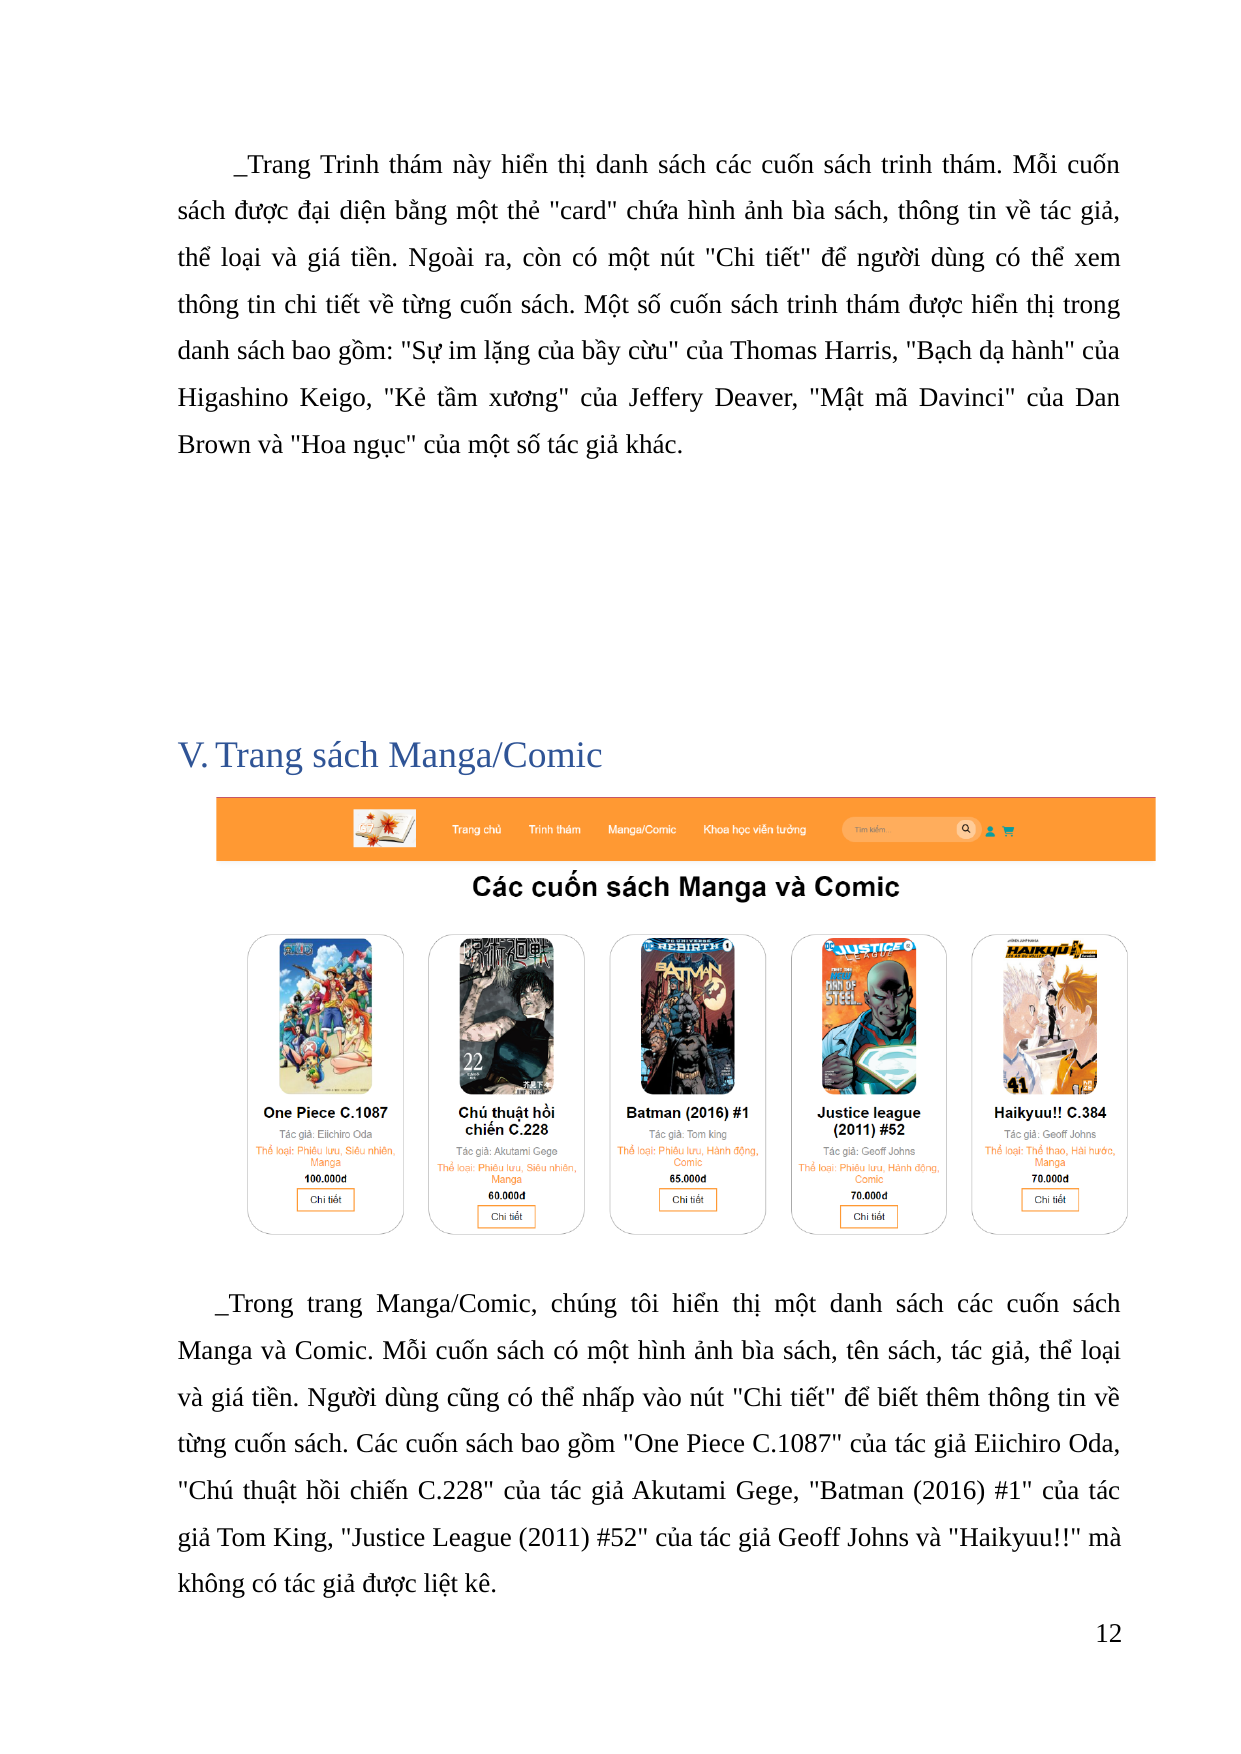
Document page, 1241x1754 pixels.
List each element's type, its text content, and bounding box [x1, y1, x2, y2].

text _Trang Trinh thám này hiển thị danh sách các cuốn sách trinh thám. Mỗi cuốn sách được đại diện bằng một thẻ "card" chứa hình ảnh bìa sách, thông tin về tác giả, thể loại và giá tiền. Ngoài ra, còn có một nút "Chi tiết" để người dùng có thể xem thông tin chi tiết về từng cuốn sách. Một số cuốn sách trinh thám được hiển thị trong danh sách bao gồm: "Sự im lặng của bầy cừu" của Thomas Harris, "Bạch dạ hành" của Higashino Keigo, "Kẻ tầm xương" của Jeffery Deaver, "Mật mã Davinci" của Dan Brown và "Hoa ngục" của một số tác giả khác. [177, 148, 1122, 459]
subtitle Trang sách Manga/Comic [177, 733, 1122, 776]
picture [215, 797, 1155, 1251]
